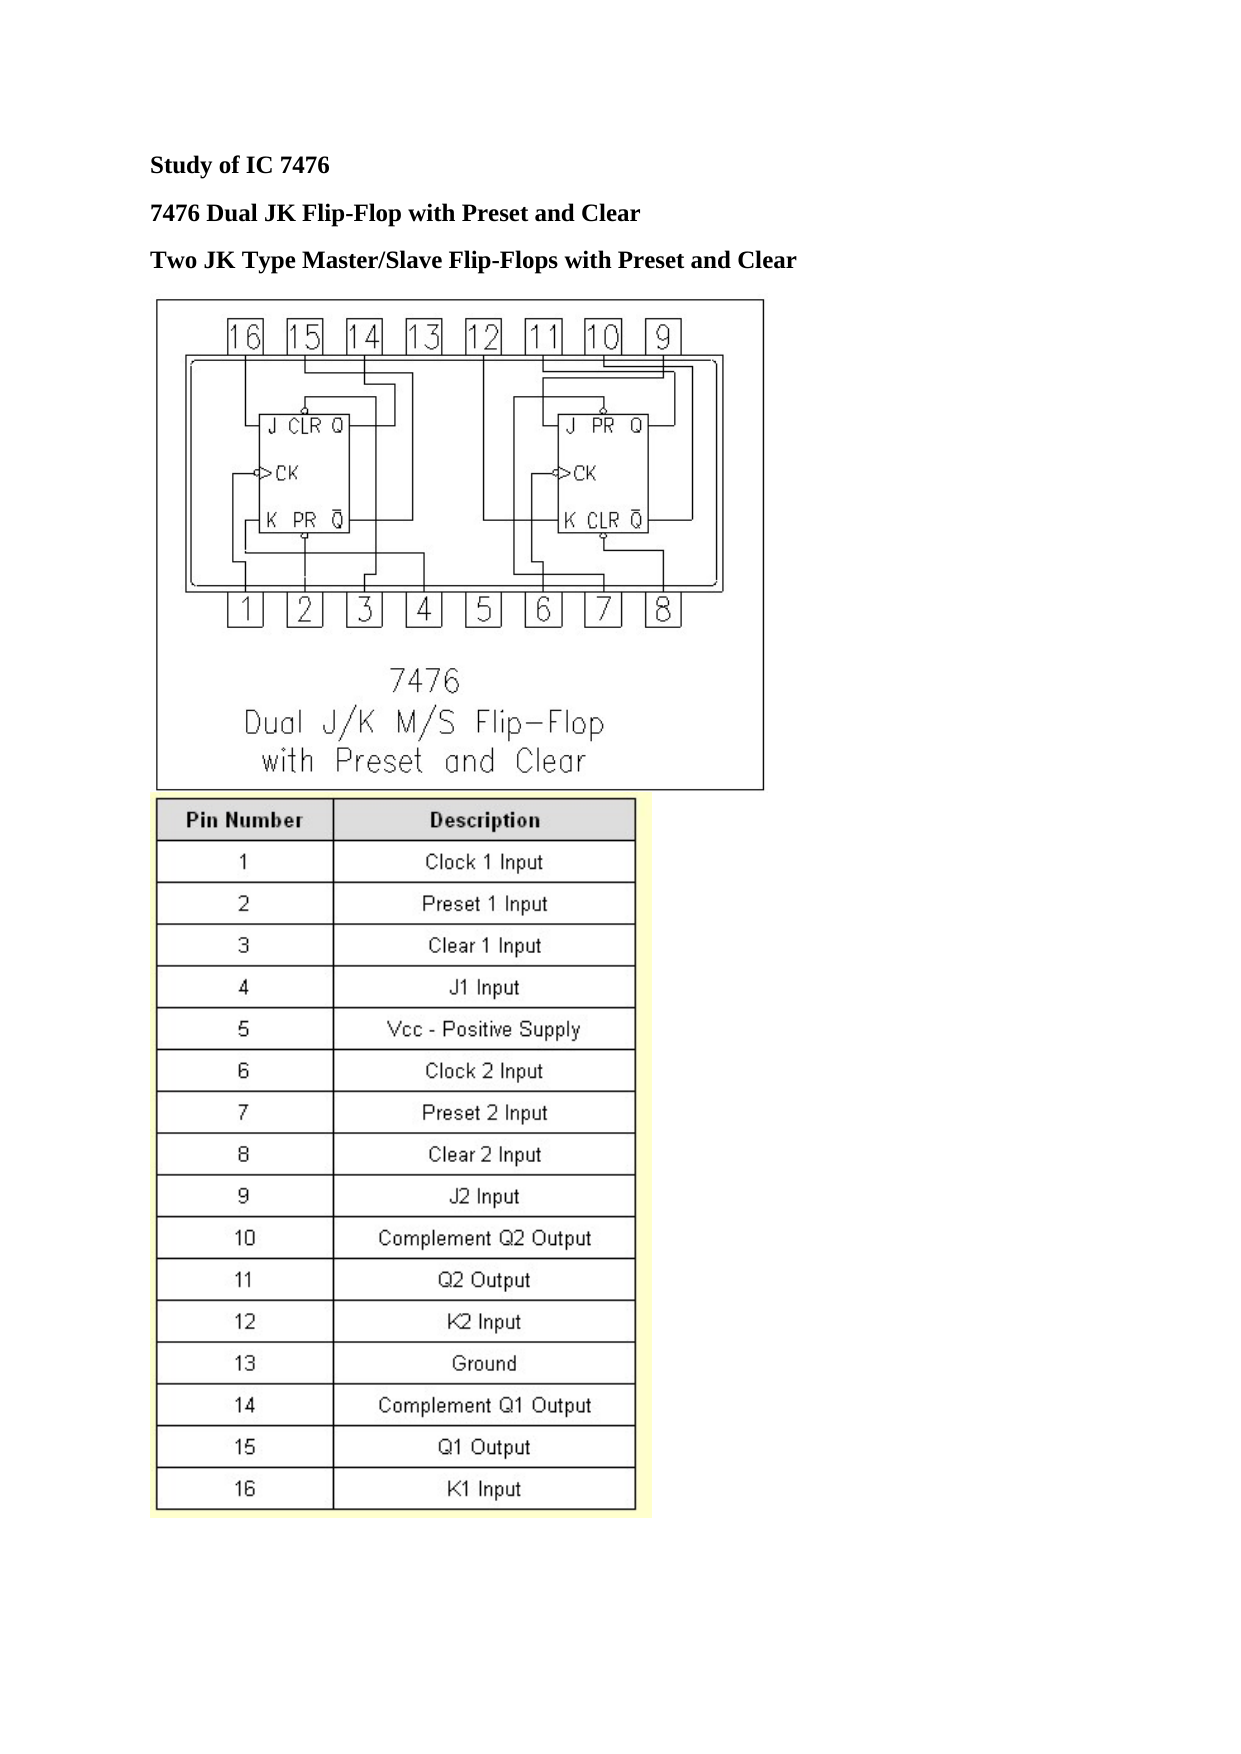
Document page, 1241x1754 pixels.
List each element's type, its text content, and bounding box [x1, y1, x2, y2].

text Two JK Type Master/Slave Flip-Flops with Preset and Clear [150, 245, 1090, 274]
text 7476 Dual JK Flip-Flop with Preset and Clear [150, 198, 1090, 226]
text Study of IC 7476 [150, 150, 1090, 179]
picture [150, 293, 768, 1518]
